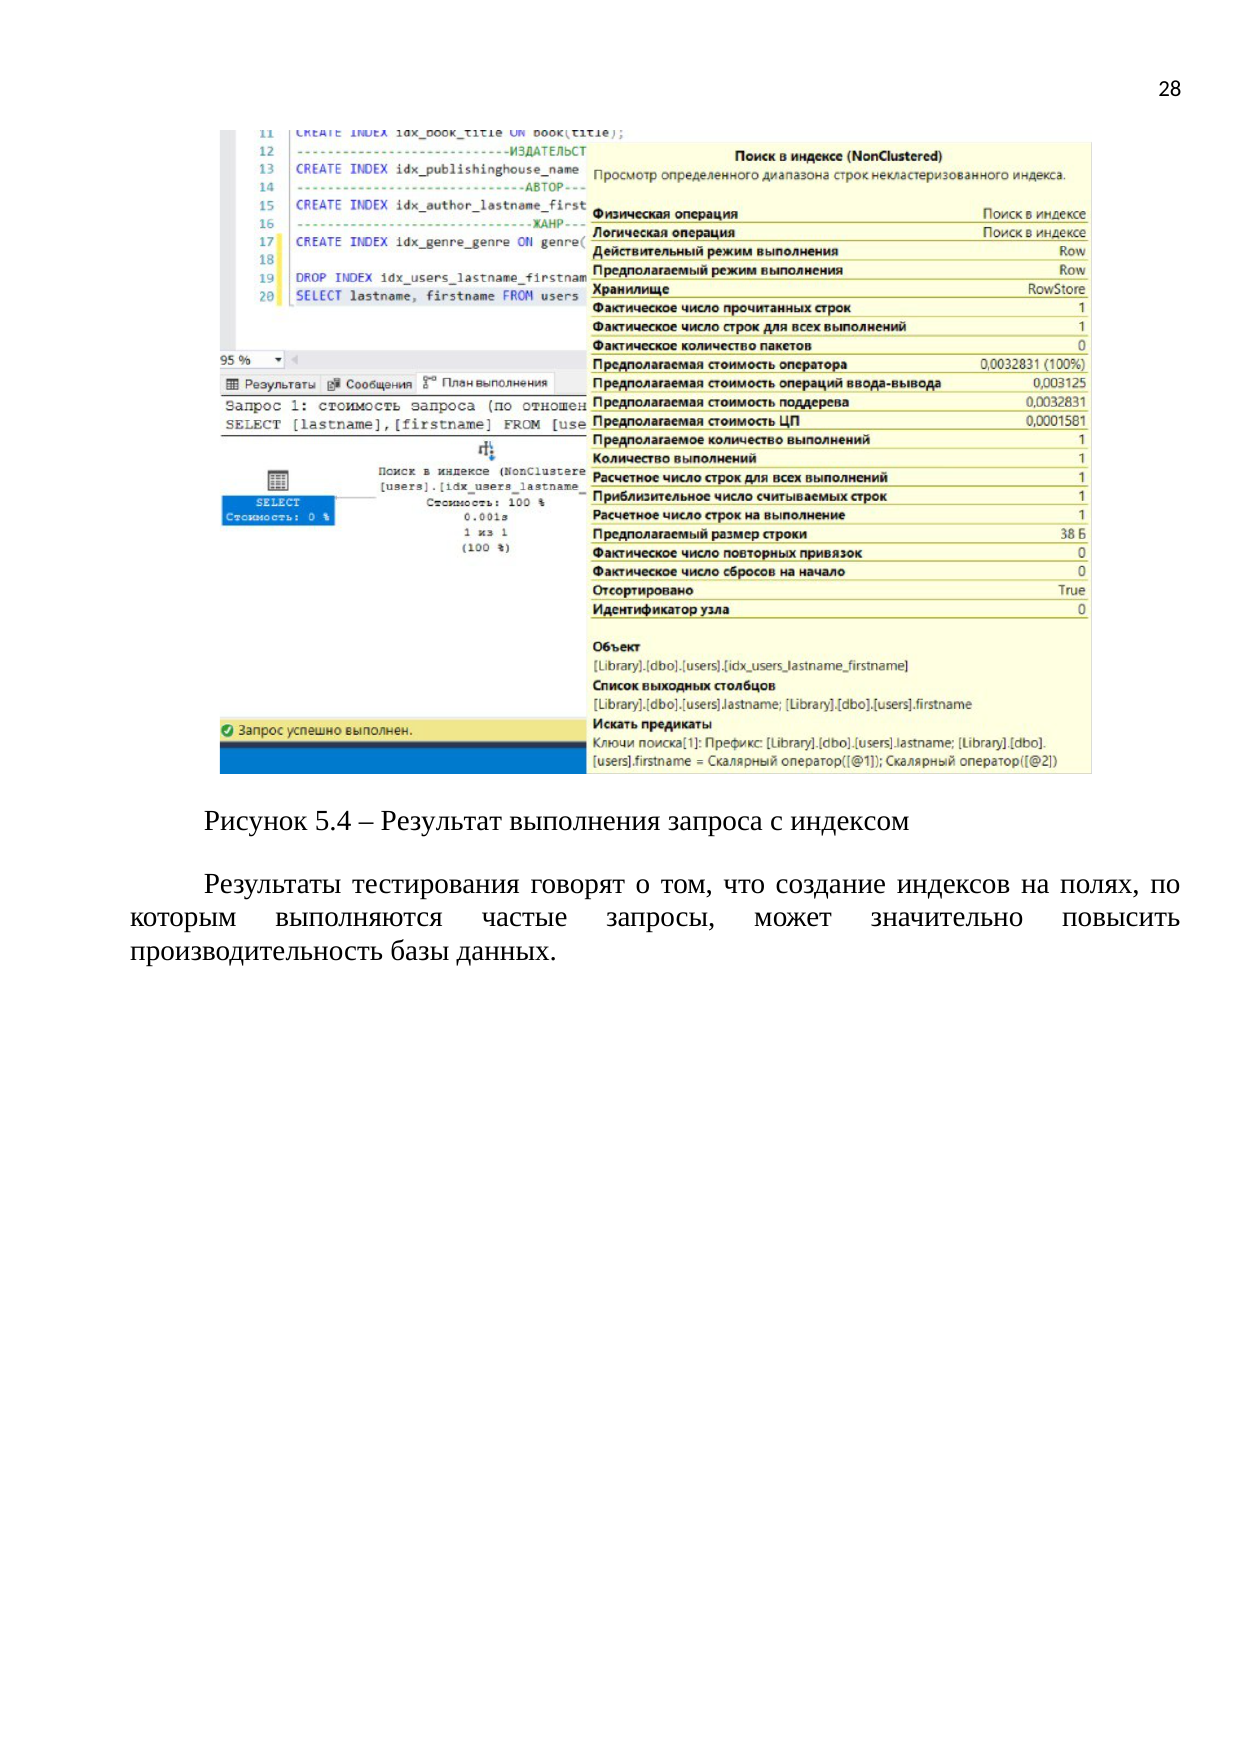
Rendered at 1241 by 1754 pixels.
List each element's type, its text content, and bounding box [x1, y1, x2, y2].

picture [219, 130, 1092, 774]
text Рисунок 5.4 – Результат выполнения запроса с индексом [130, 803, 1181, 837]
text Результаты тестирования говорят о том, что создание индексов на полях, по которым выполняются частые запросы, может значительно повысить производительность базы данных. [130, 866, 1181, 966]
